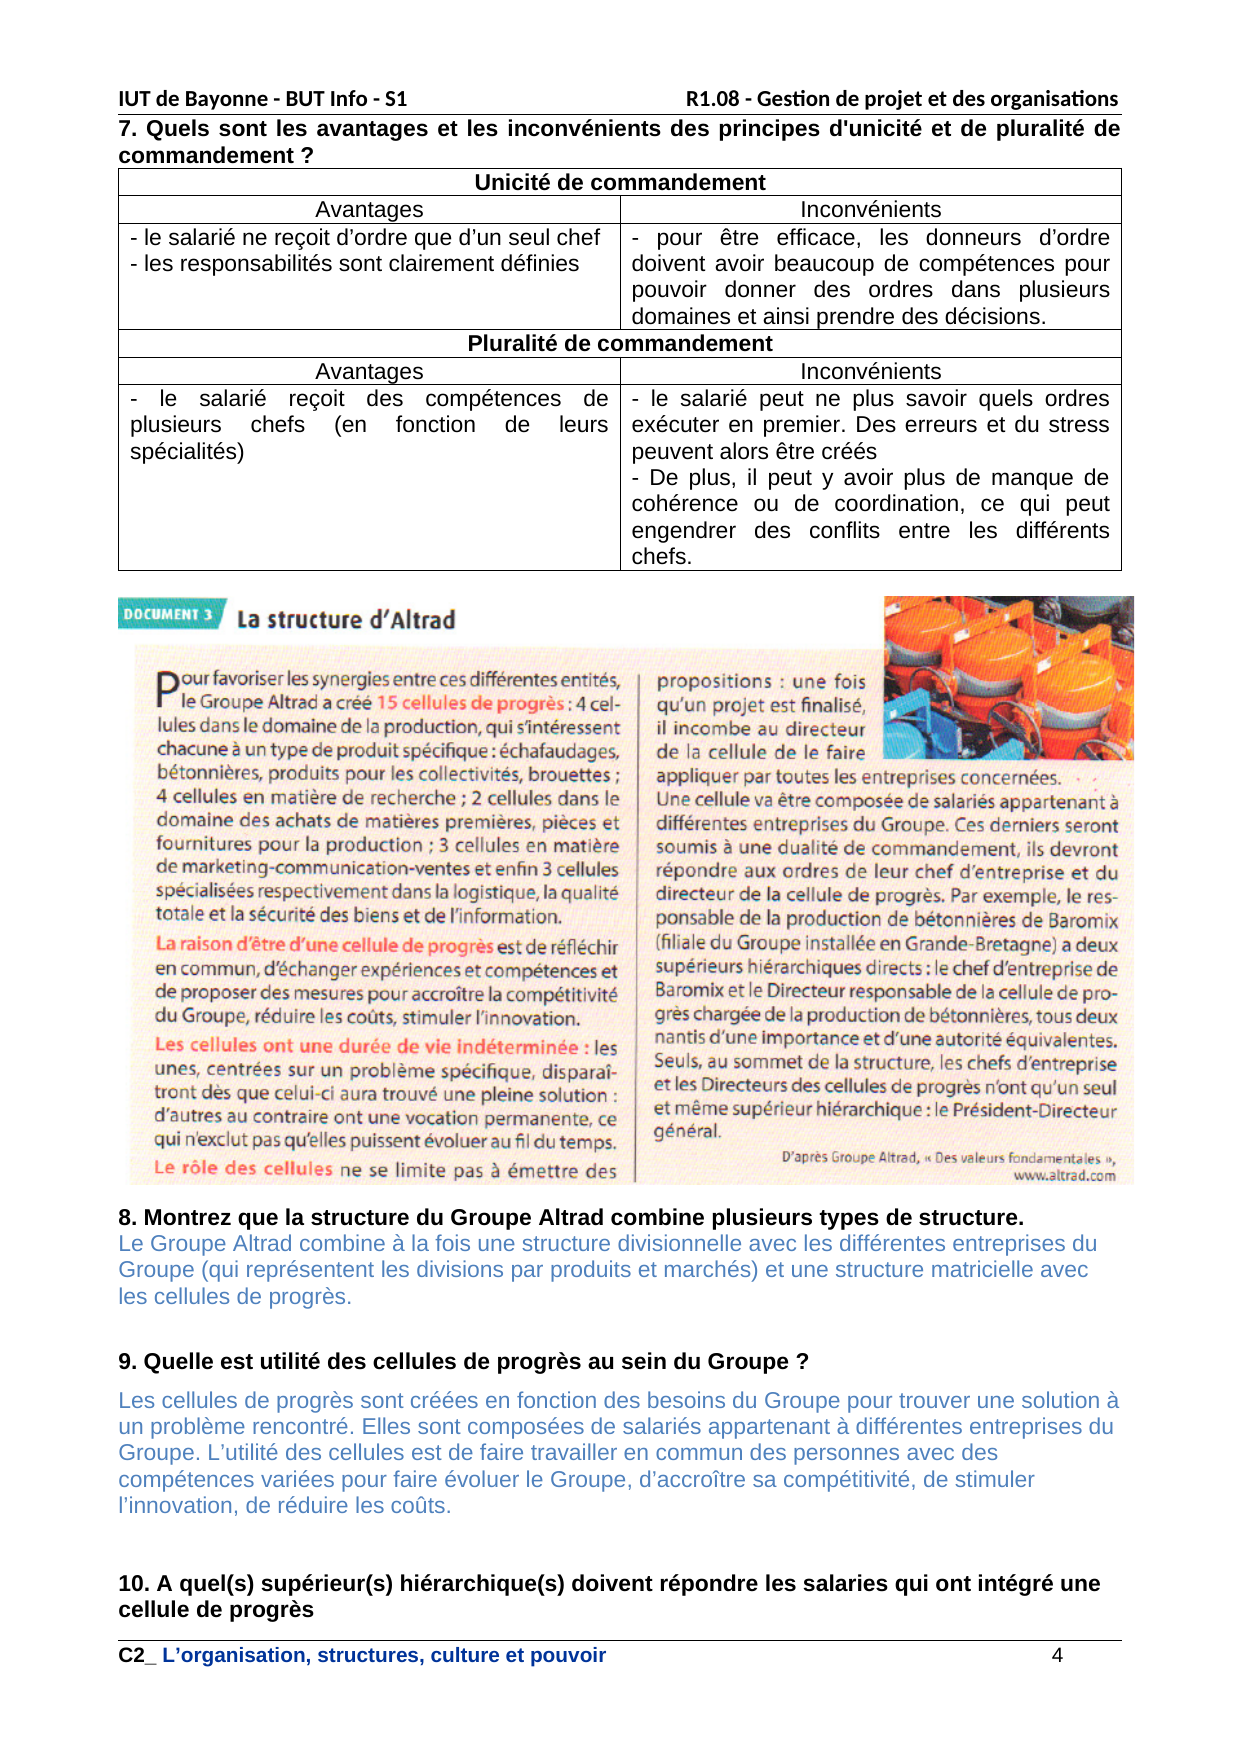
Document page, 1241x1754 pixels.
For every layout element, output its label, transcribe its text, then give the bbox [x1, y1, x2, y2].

table_cell Avantages [119, 196, 620, 223]
table_cell - le salarié peut ne plus savoir quels ordres exécuter en premier. Des erreurs et du stress peuvent alors être créés - De plus, il peut y avoir plus de manque de cohérence ou de coordination, ce qui peut engendrer des conflits entre les différents chefs. [621, 385, 1121, 569]
table_cell - pour être efficace, les donneurs d’ordre doivent avoir beaucoup de compétences pour pouvoir donner des ordres dans plusieurs domaines et ainsi prendre des décisions. [621, 224, 1121, 329]
text 8. Montrez que la structure du Groupe Altrad combine plusieurs types de structure. [118, 1203, 1122, 1230]
table_cell Avantages [119, 358, 620, 384]
table_cell Pluralité de commandement [119, 330, 1121, 357]
table_cell - le salarié reçoit des compétences de plusieurs chefs (en fonction de leurs spécialités) [119, 385, 620, 569]
text 9. Quelle est utilité des cellules de progrès au sein du Groupe ? [118, 1348, 1122, 1374]
picture [118, 596, 1135, 1185]
text 10. A quel(s) supérieur(s) hiérarchique(s) doivent répondre les salaries qui ont intégré une cellule de progrès [118, 1570, 1122, 1622]
text Le Groupe Altrad combine à la fois une structure divisionnelle avec les différentes entreprises du Groupe (qui représentent les divisions par produits et marchés) et une structure matricielle avec les cellules de progrès. [118, 1230, 1122, 1309]
table_cell - le salarié ne reçoit d’ordre que d’un seul chef - les responsabilités sont clairement définies [119, 224, 620, 329]
table_cell Inconvénients [621, 196, 1121, 223]
table_cell Inconvénients [621, 358, 1121, 384]
table_header Unicité de commandement [119, 169, 1121, 195]
text 7. Quels sont les avantages et les inconvénients des principes d'unicité et de pluralité de commandement ? [118, 115, 1122, 168]
text Les cellules de progrès sont créées en fonction des besoins du Groupe pour trouver une solution à un problème rencontré. Elles sont composées de salariés appartenant à différentes entreprises du Groupe. L’utilité des cellules est de faire travailler en commun des personnes avec des compétences variées pour faire évoluer le Groupe, d’accroître sa compétitivité, de stimuler l’innovation, de réduire les coûts. [118, 1387, 1122, 1518]
